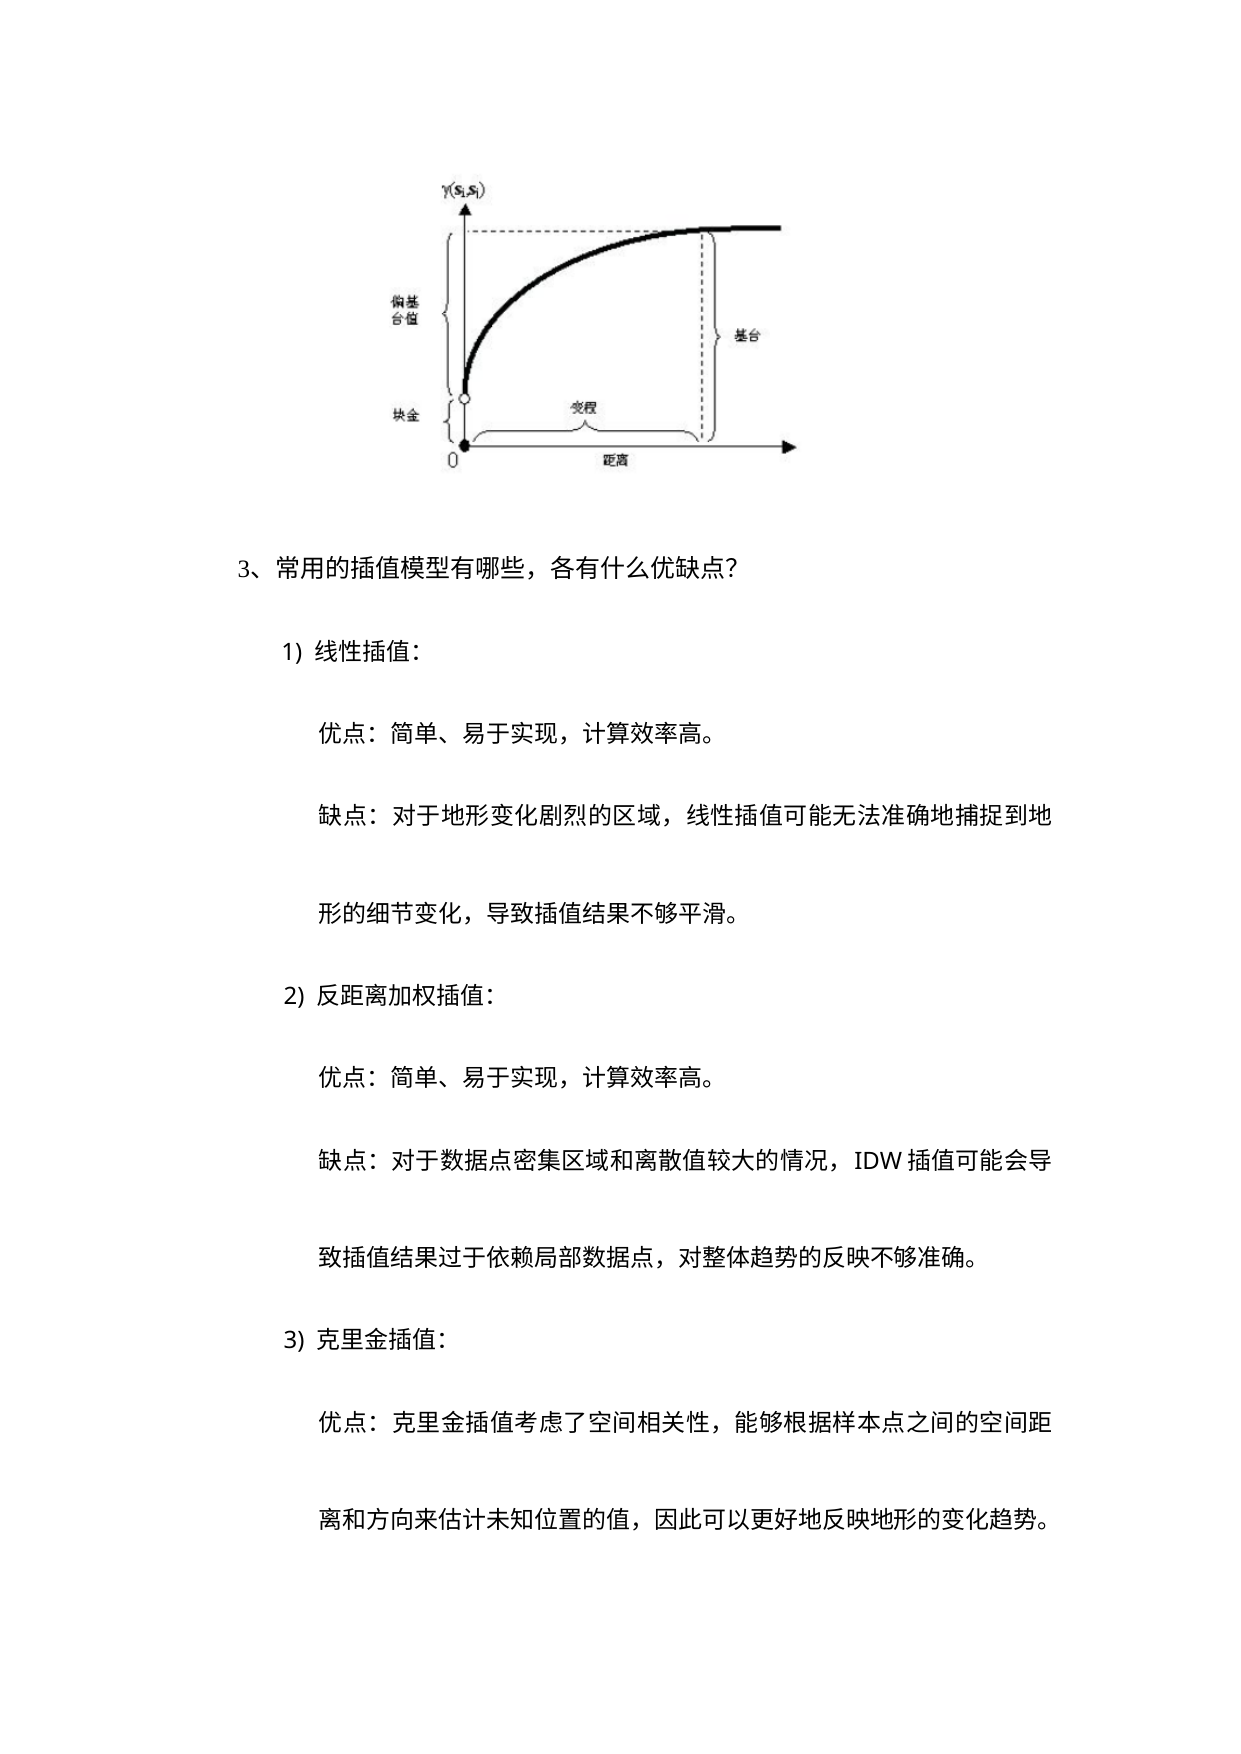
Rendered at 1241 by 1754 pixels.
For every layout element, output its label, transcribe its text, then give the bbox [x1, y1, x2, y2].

list 优点：克里金插值考虑了空间相关性，能够根据样本点之间的空间距离和方向来估计未知位置的值，因此可以更好地反映地形的变化趋势。 [319, 1388, 1053, 1551]
picture [330, 162, 960, 511]
text 2) 反距离加权插值： [187, 961, 1053, 1026]
list 优点：简单、易于实现，计算效率高。 [319, 699, 1053, 764]
text 3) 克里金插值： [187, 1306, 1053, 1371]
list 缺点：对于数据点密集区域和离散值较大的情况，IDW插值可能会导致插值结果过于依赖局部数据点，对整体趋势的反映不够准确。 [319, 1126, 1053, 1289]
list 缺点：对于地形变化剧烈的区域，线性插值可能无法准确地捕捉到地形的细节变化，导致插值结果不够平滑。 [319, 782, 1053, 944]
list 优点：简单、易于实现，计算效率高。 [319, 1044, 1053, 1109]
text 3、常用的插值模型有哪些，各有什么优缺点？ [187, 534, 1053, 599]
list 1) 线性插值： [281, 617, 1053, 682]
